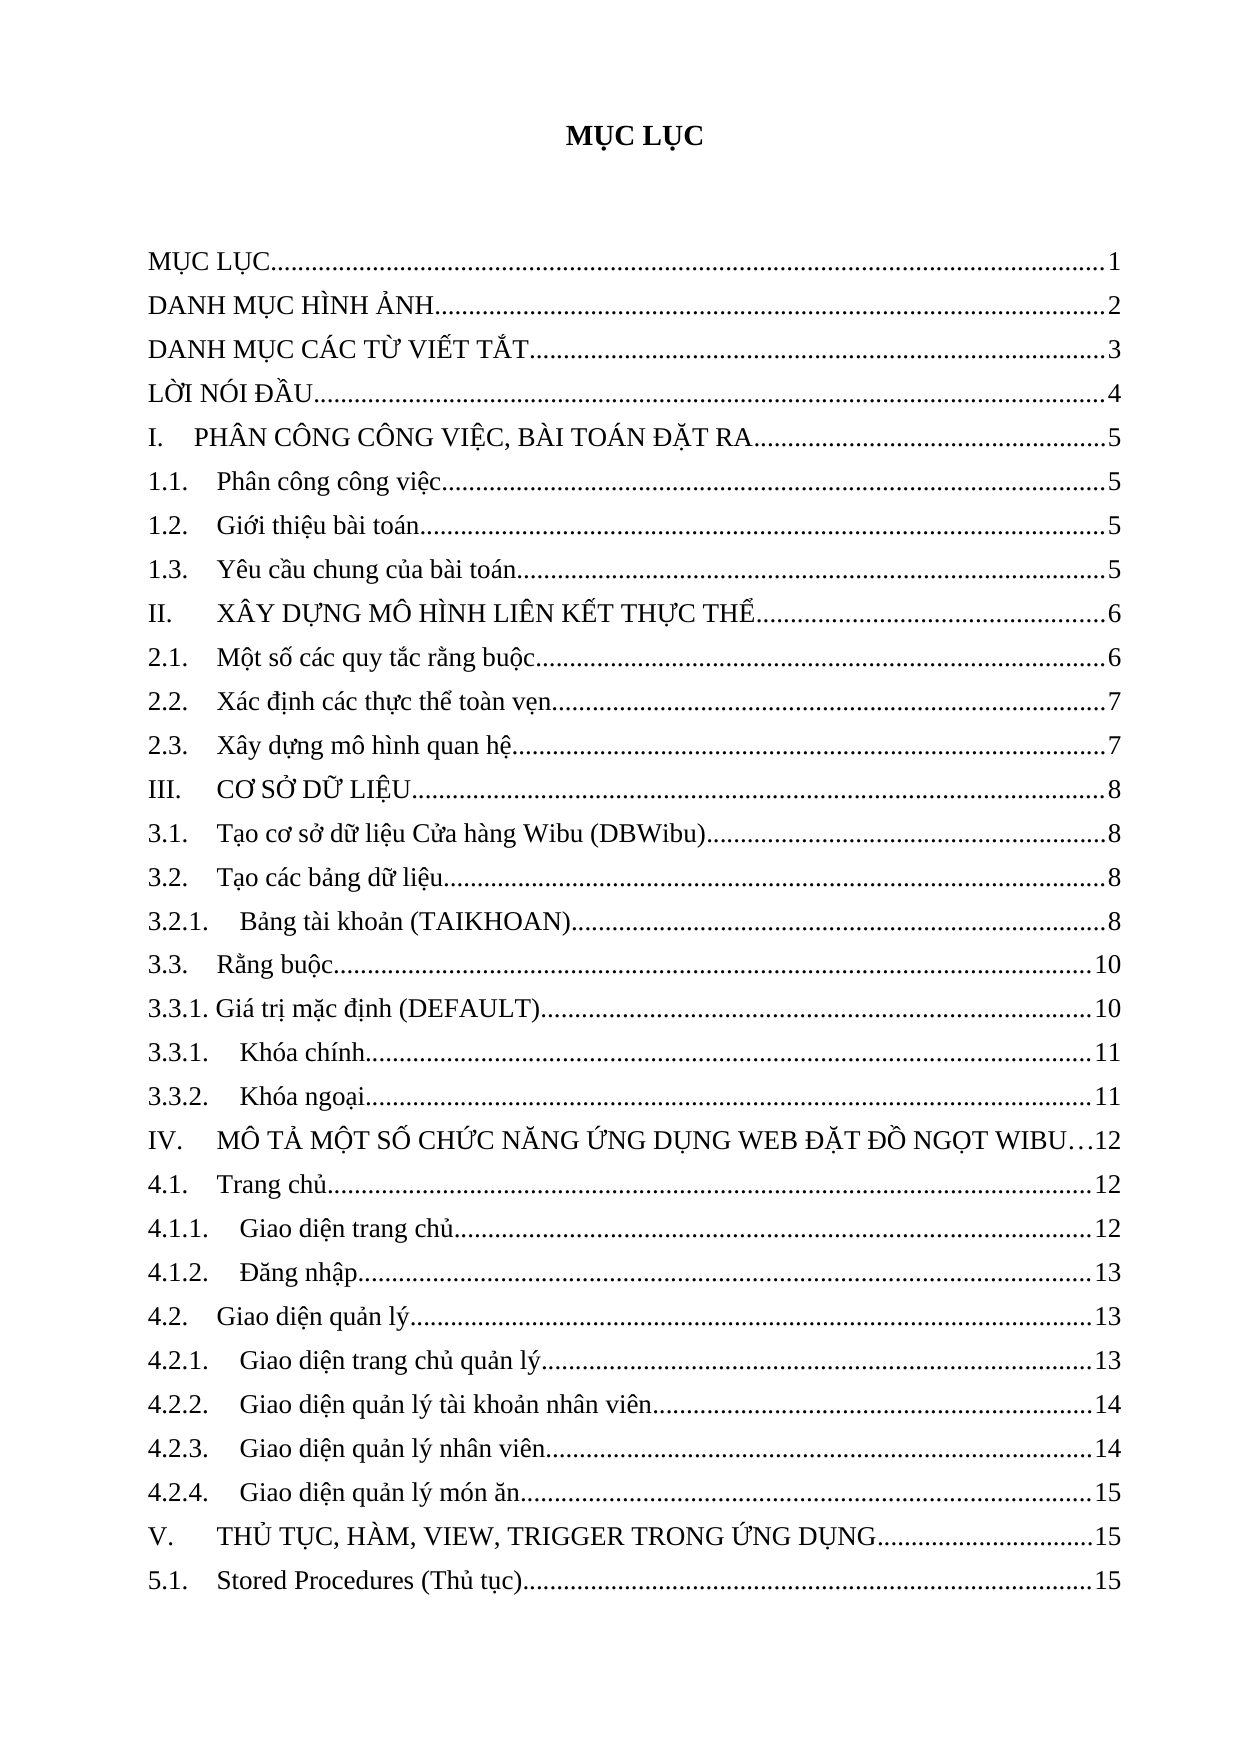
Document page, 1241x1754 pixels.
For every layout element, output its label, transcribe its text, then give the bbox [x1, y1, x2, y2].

text 3.1. Tạo cơ sở dữ liệu Cửa hàng Wibu (DBWibu) 8 [148, 817, 1122, 848]
text 2.2. Xác định các thực thể toàn vẹn 7 [148, 685, 1122, 716]
text 4.2.3. Giao diện quản lý nhân viên 14 [148, 1432, 1122, 1463]
text 3.2. Tạo các bảng dữ liệu 8 [148, 861, 1122, 892]
text 1.2. Giới thiệu bài toán 5 [148, 509, 1122, 540]
text 1.3. Yêu cầu chung của bài toán 5 [148, 553, 1122, 584]
text II. XÂY DỰNG MÔ HÌNH LIÊN KẾT THỰC THỂ 6 [148, 597, 1122, 628]
text 4.2.2. Giao diện quản lý tài khoản nhân viên 14 [148, 1388, 1122, 1419]
text I. PHÂN CÔNG CÔNG VIỆC, BÀI TOÁN ĐẶT RA 5 [148, 421, 1122, 452]
text 4.2. Giao diện quản lý 13 [148, 1300, 1122, 1331]
text 4.1. Trang chủ 12 [148, 1168, 1122, 1199]
text DANH MỤC HÌNH ẢNH 2 [148, 289, 1122, 320]
text 4.2.1. Giao diện trang chủ quản lý 13 [148, 1344, 1122, 1375]
text 4.2.4. Giao diện quản lý món ăn 15 [148, 1476, 1122, 1507]
text 3.3.1. Giá trị mặc định (DEFAULT) 10 [148, 993, 1122, 1024]
text 2.1. Một số các quy tắc rằng buộc 6 [148, 641, 1122, 672]
text 3.2.1. Bảng tài khoản (TAIKHOAN) 8 [148, 905, 1122, 936]
text 2.3. Xây dựng mô hình quan hệ 7 [148, 729, 1122, 760]
text 3.3.1. Khóa chính 11 [148, 1037, 1122, 1068]
text III. CƠ SỞ DỮ LIỆU 8 [148, 773, 1122, 804]
text 4.1.1. Giao diện trang chủ 12 [148, 1212, 1122, 1243]
text 5.1. Stored Procedures (Thủ tục) 15 [148, 1564, 1122, 1595]
text V. THỦ TỤC, HÀM, VIEW, TRIGGER TRONG ỨNG DỤNG 15 [148, 1520, 1122, 1551]
text 3.3. Rằng buộc 10 [148, 949, 1122, 980]
text MỤC LỤC 1 [148, 245, 1122, 276]
text DANH MỤC CÁC TỪ VIẾT TẮT 3 [148, 333, 1122, 364]
text 4.1.2. Đăng nhập 13 [148, 1256, 1122, 1287]
text 3.3.2. Khóa ngoại 11 [148, 1081, 1122, 1112]
text MỤC LỤC [148, 118, 1122, 152]
text LỜI NÓI ĐẦU 4 [148, 377, 1122, 408]
text 1.1. Phân công công việc 5 [148, 465, 1122, 496]
text IV. MÔ TẢ MỘT SỐ CHỨC NĂNG ỨNG DỤNG WEB ĐẶT ĐỒ NGỌT WIBU 12 [148, 1124, 1122, 1156]
